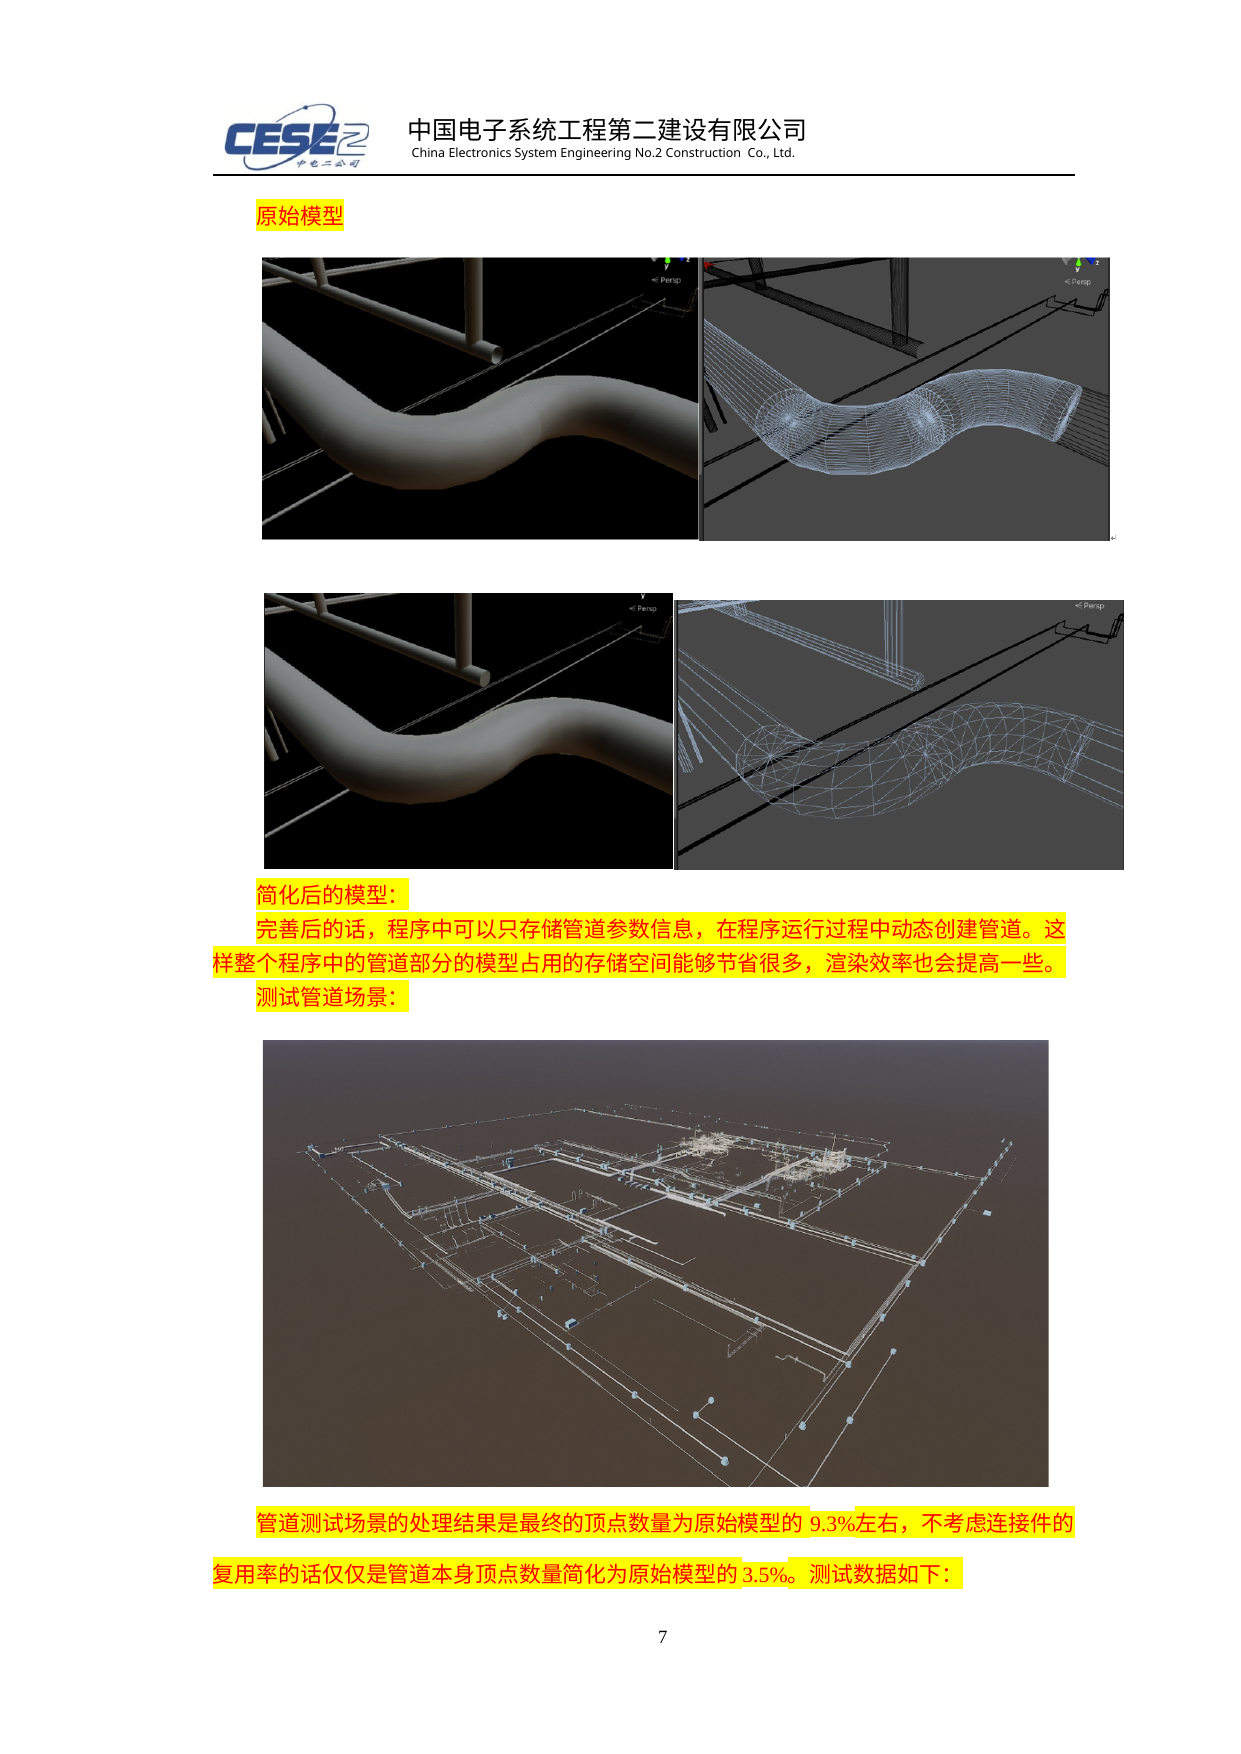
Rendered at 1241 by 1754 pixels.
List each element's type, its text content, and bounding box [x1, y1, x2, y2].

picture [256, 250, 1119, 547]
picture [262, 590, 1125, 873]
picture [224, 102, 369, 172]
picture [262, 1040, 1049, 1487]
text 完善后的话，程序中可以只存储管道参数信息，在程序运行过程中动态创建管道。这样整个程序中的管道部分的模型占用的存储空间能够节省很多，渲染效率也会提高一些。 [213, 911, 1075, 979]
text 测试管道场景： [213, 979, 1075, 1013]
text 原始模型 [213, 198, 1075, 232]
